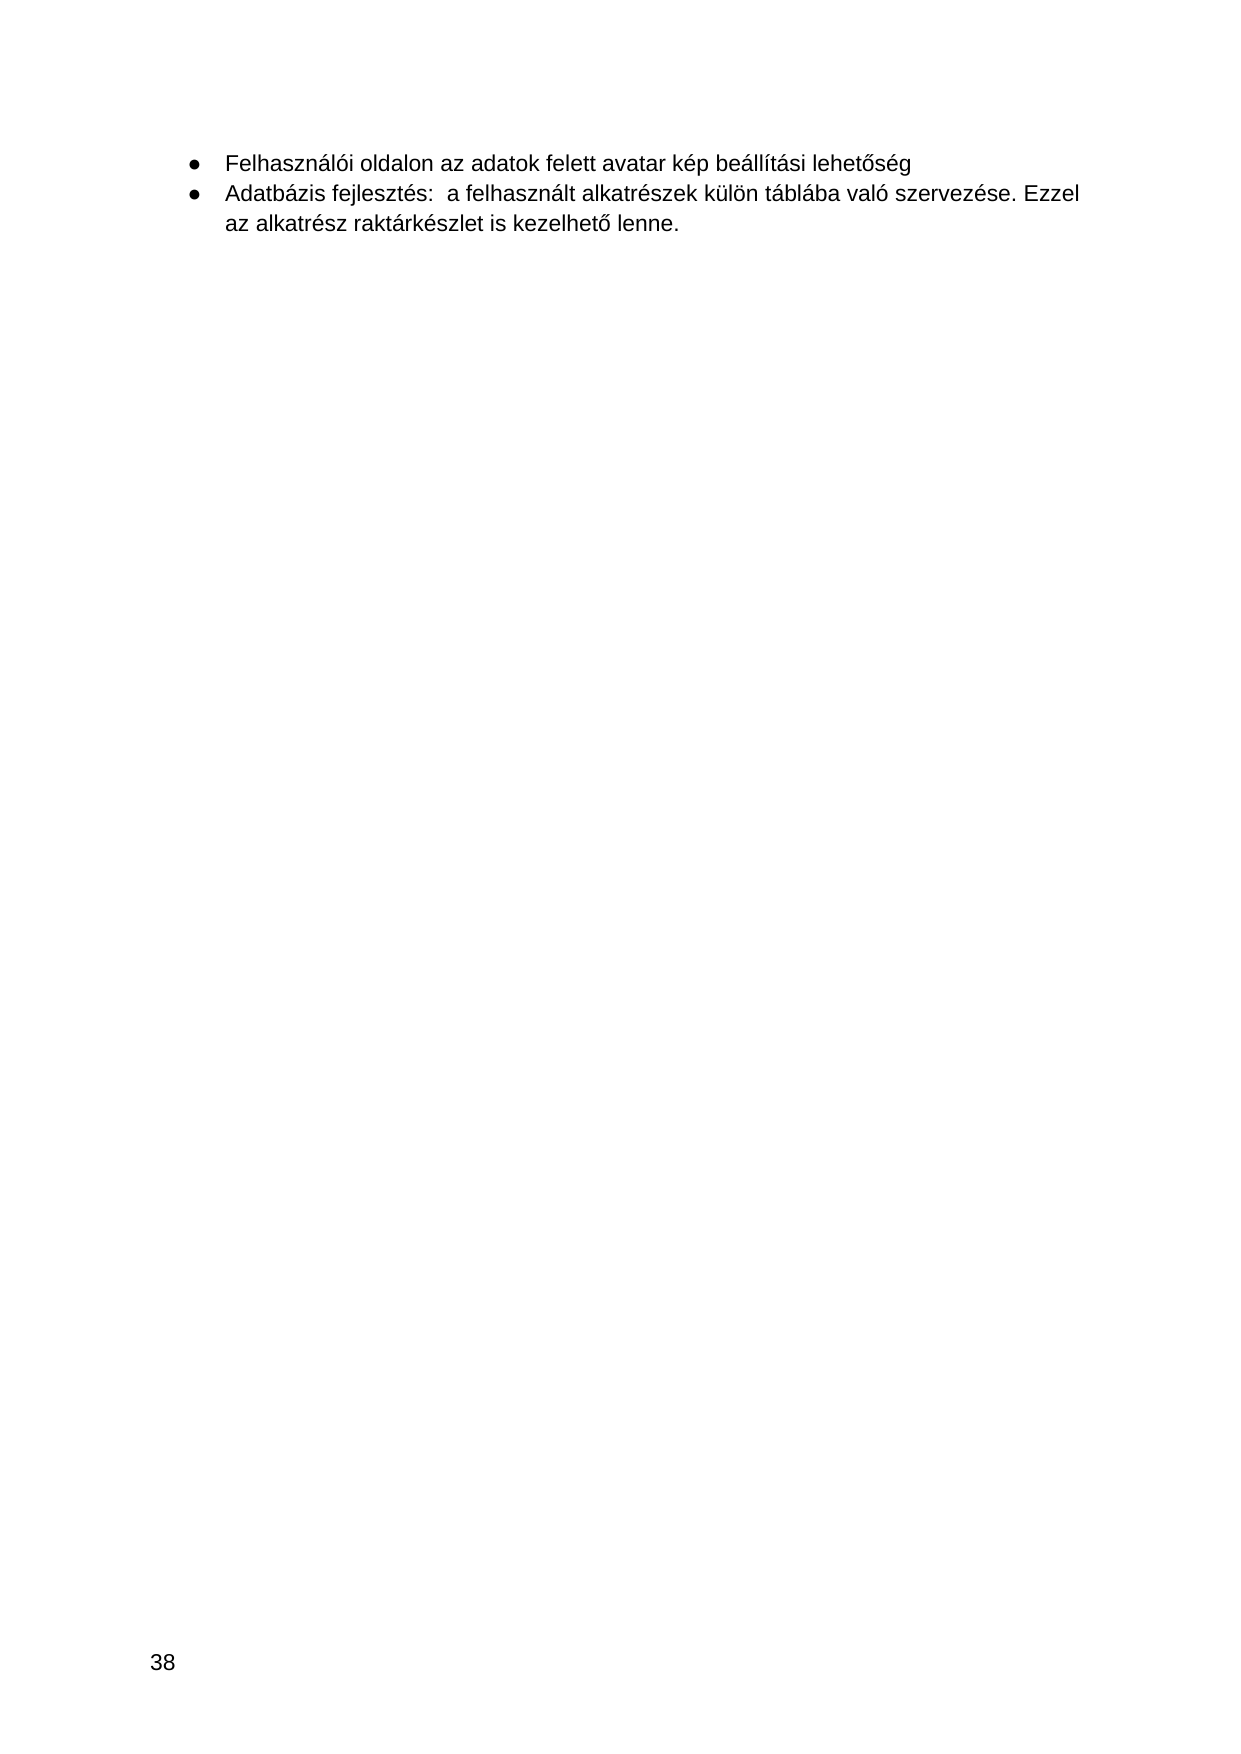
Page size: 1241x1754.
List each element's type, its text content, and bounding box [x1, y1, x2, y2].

list Felhasználói oldalon az adatok felett avatar kép beállítási lehetőség [187, 150, 1090, 176]
list Adatbázis fejlesztés: a felhasznált alkatrészek külön táblába való szervezése. Ezzel az alkatrész raktárkészlet is kezelhető lenne. [187, 180, 1090, 237]
